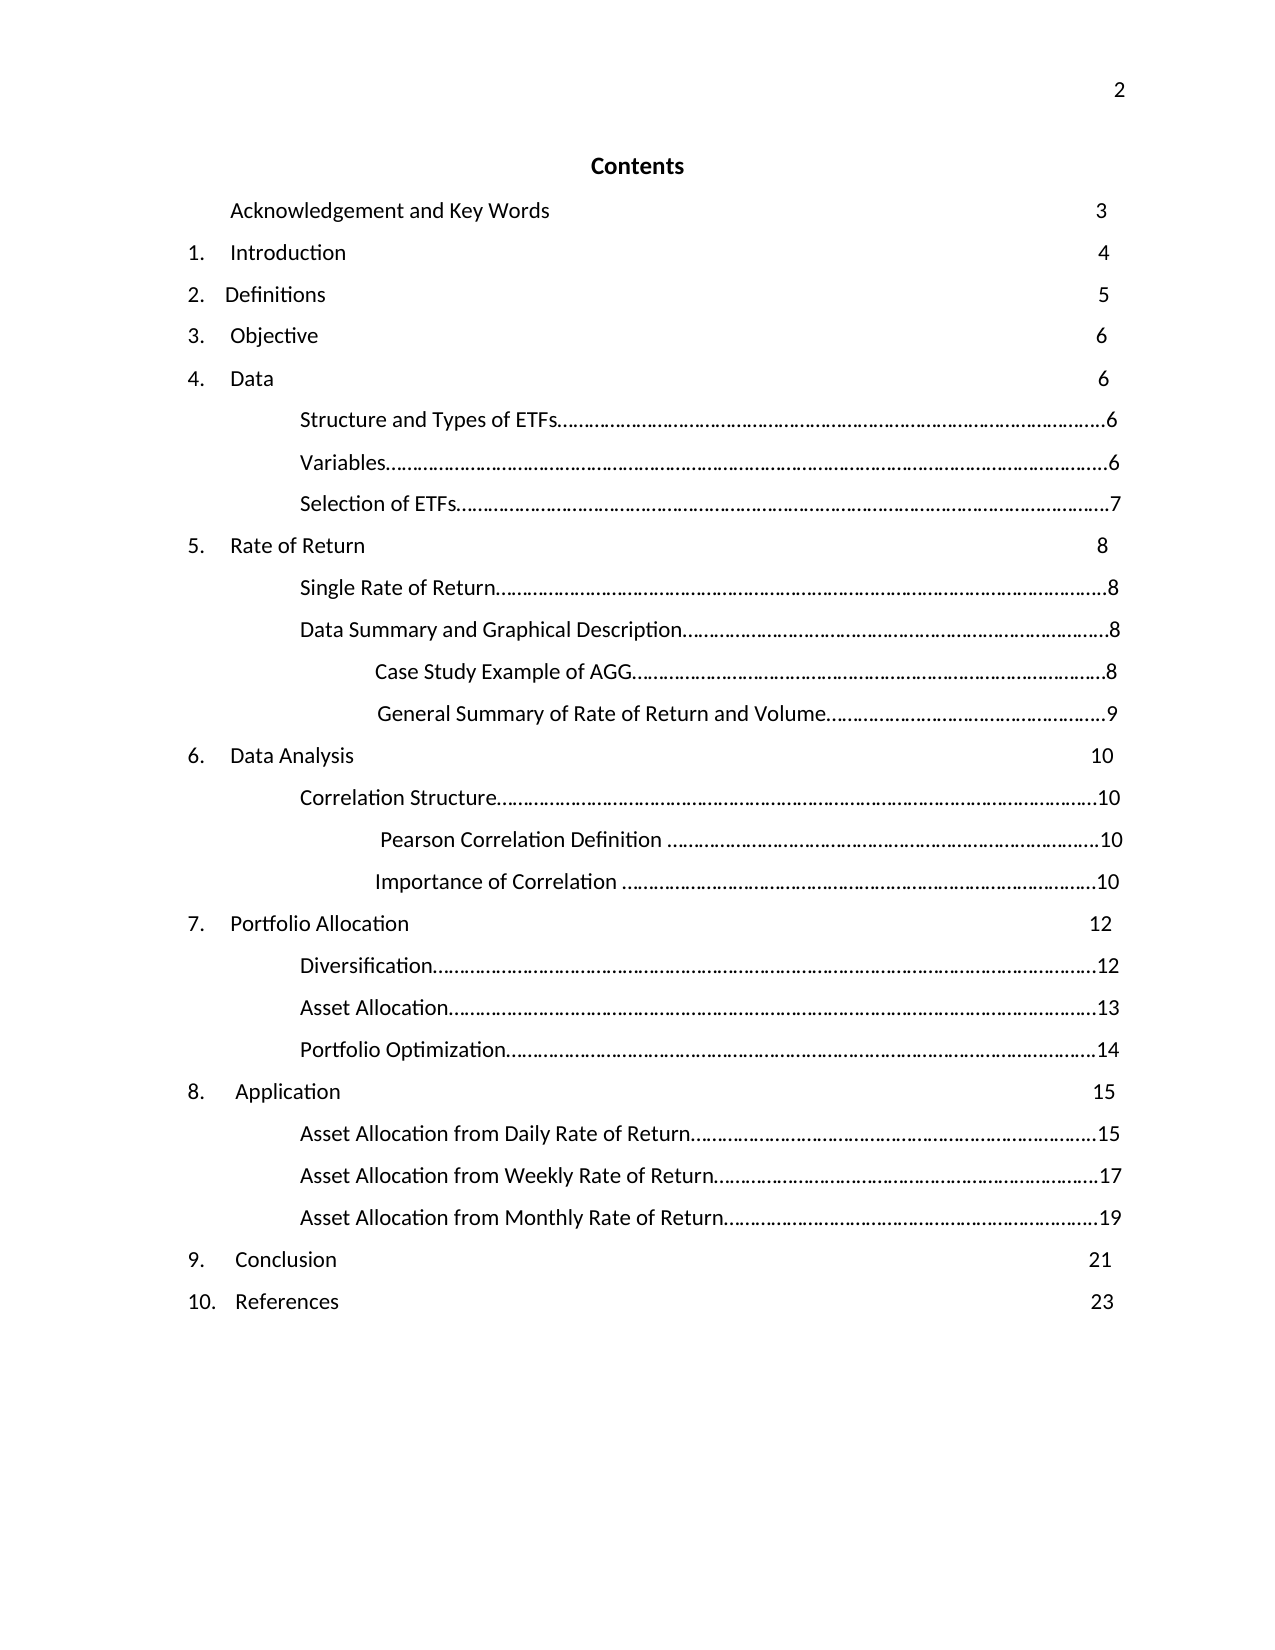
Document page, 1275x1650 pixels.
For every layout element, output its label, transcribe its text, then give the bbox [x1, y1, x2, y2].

text Correlation Structure……………………………………………………………………………………………………10 [225, 783, 1125, 811]
list Selection of ETFs…………………………………………………………………………………………………………….7 [225, 489, 1125, 518]
list Rate of Return 8 [187, 532, 1125, 559]
list Variables………………………………………………………………………………………………………………………..6 [225, 448, 1125, 476]
list Structure and Types of ETFs…………………………………………………………………………………………..6 [225, 406, 1125, 434]
list General Summary of Rate of Return and Volume……………………………………………..9 [225, 699, 1125, 727]
text Pearson Correlation Definition ……………………………………………………………………….10 [225, 825, 1125, 853]
list Definitions 5 [187, 280, 1125, 308]
list Introduction 4 [187, 238, 1125, 266]
list Single Rate of Return……………………………………………………………………………………………………..8 [225, 573, 1125, 602]
list Asset Allocation from Daily Rate of Return…………………………………………………………………..15 [225, 1119, 1125, 1147]
list Data 6 [187, 364, 1125, 392]
text Contents [150, 150, 1125, 181]
list Conclusion 21 [187, 1245, 1125, 1273]
text Importance of Correlation ………………………………………………………………………………10 [225, 867, 1125, 895]
list Portfolio Optimization………………………………………………………………………………………………….14 [225, 1035, 1125, 1063]
text Acknowledgement and Key Words 3 [150, 196, 1125, 224]
list Asset Allocation from Weekly Rate of Return……………………………………………………………….17 [225, 1161, 1125, 1189]
list Asset Allocation……………………………………………………………………………………………………………13 [225, 993, 1125, 1021]
list Application 15 [187, 1077, 1125, 1105]
list Portfolio Allocation 12 [187, 909, 1125, 937]
list Objective 6 [187, 322, 1125, 350]
list Asset Allocation from Monthly Rate of Return……………………………………………………………..19 [225, 1203, 1125, 1231]
list Data Analysis 10 [187, 741, 1125, 769]
text Diversification………………………………………………………………………………………………………………12 [225, 951, 1125, 979]
list Case Study Example of AGG………………………………………………………………………………8 [225, 657, 1125, 686]
list Data Summary and Graphical Description………………………………………………………………………8 [225, 616, 1125, 643]
list References 23 [187, 1287, 1125, 1315]
